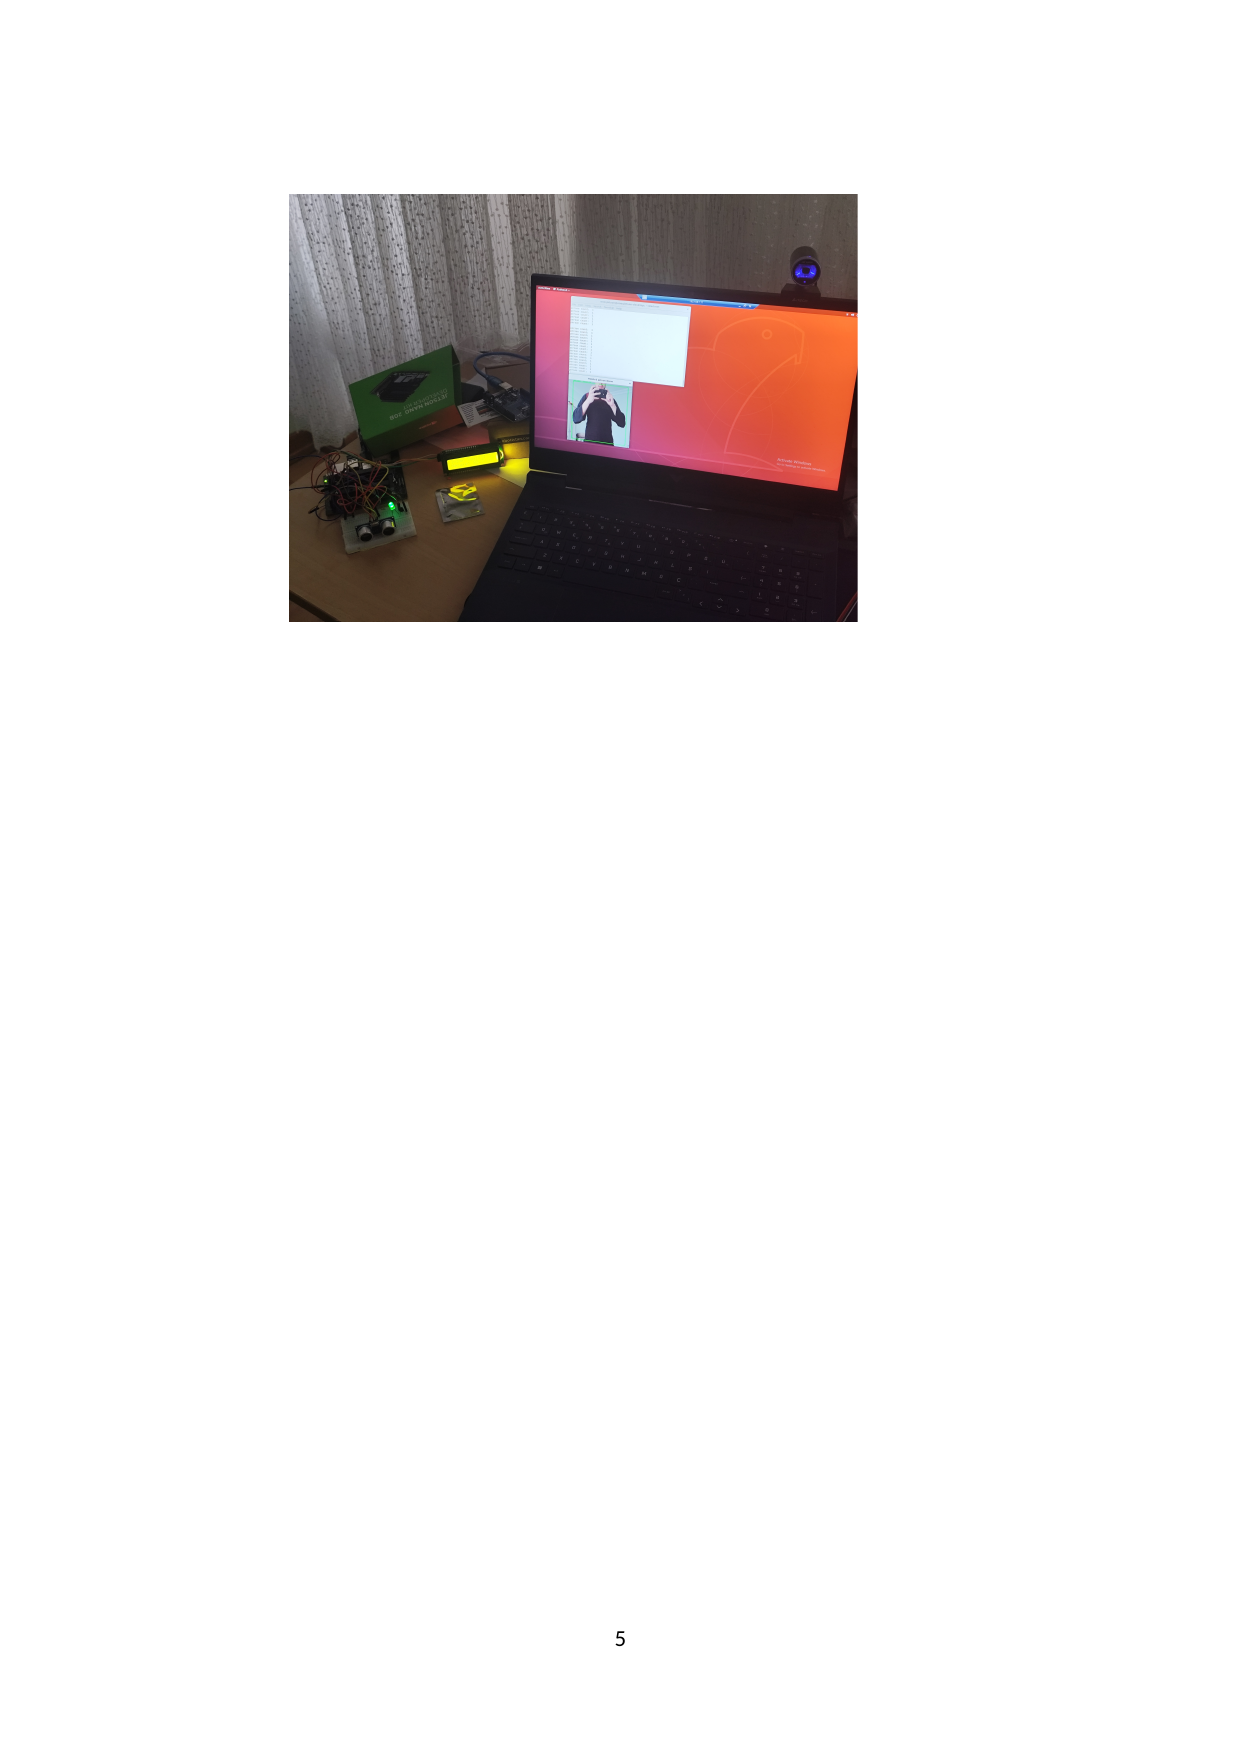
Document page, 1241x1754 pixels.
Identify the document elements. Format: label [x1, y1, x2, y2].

picture [289, 194, 858, 622]
